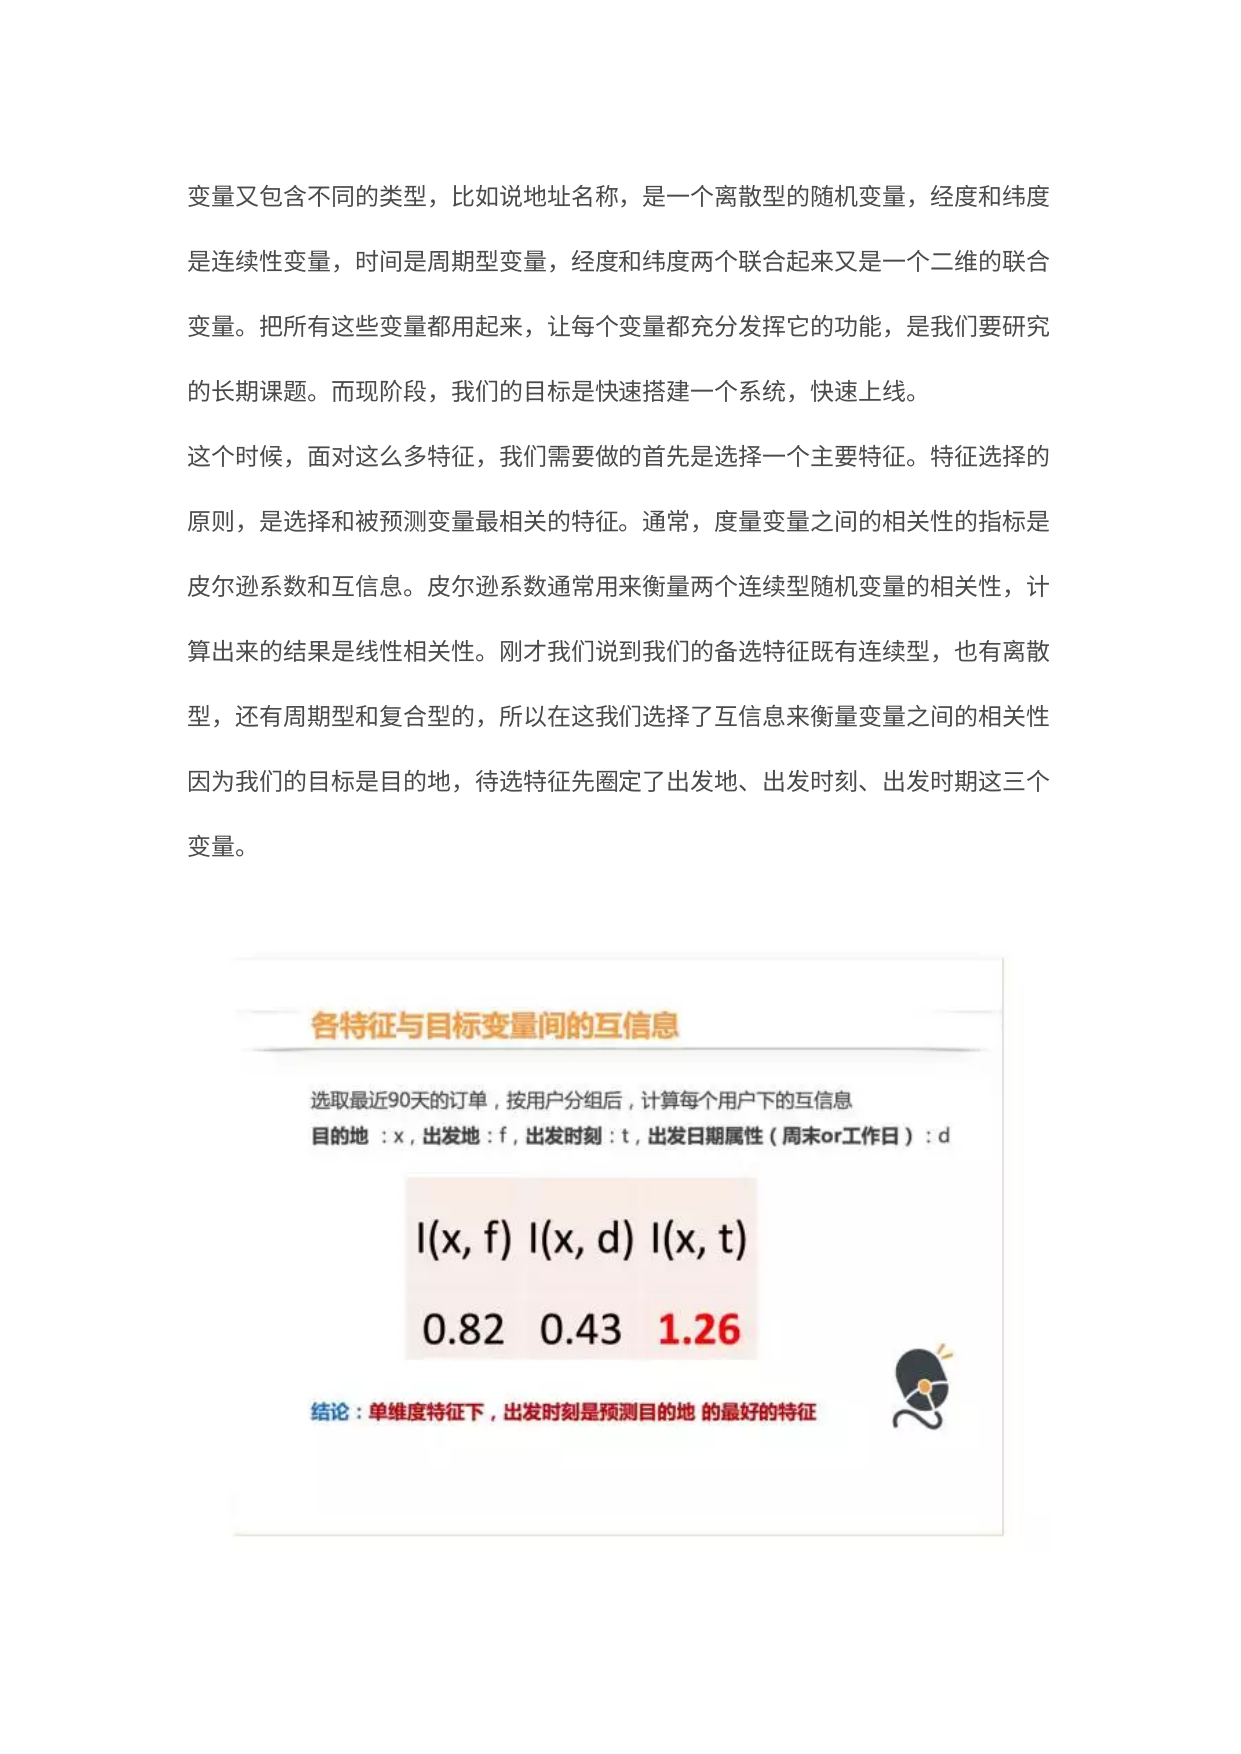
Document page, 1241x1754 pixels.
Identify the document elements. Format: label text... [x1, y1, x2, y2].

picture [187, 942, 1052, 1553]
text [187, 162, 1053, 422]
text 这个时候，面对这么多特征，我们需要做的首先是选择一个主要特征。特征选择的原则，是选择和被预测变量最相关的特征。通常，度量变量之间的相关性的指标是皮尔逊系数和互信息。皮尔逊系数通常用来衡量两个连续型随机变量的相关性，计算出来的结果是线性相关性。刚才我们说到我们的备选特征既有连续型，也有离散型，还有周期型和复合型的，所以在这我们选择了互信息来衡量变量之间的相关性。因为我们的目标是目的地，待选特征先圈定了出发地、出发时刻、出发时期这三个变量。 [187, 422, 1053, 877]
